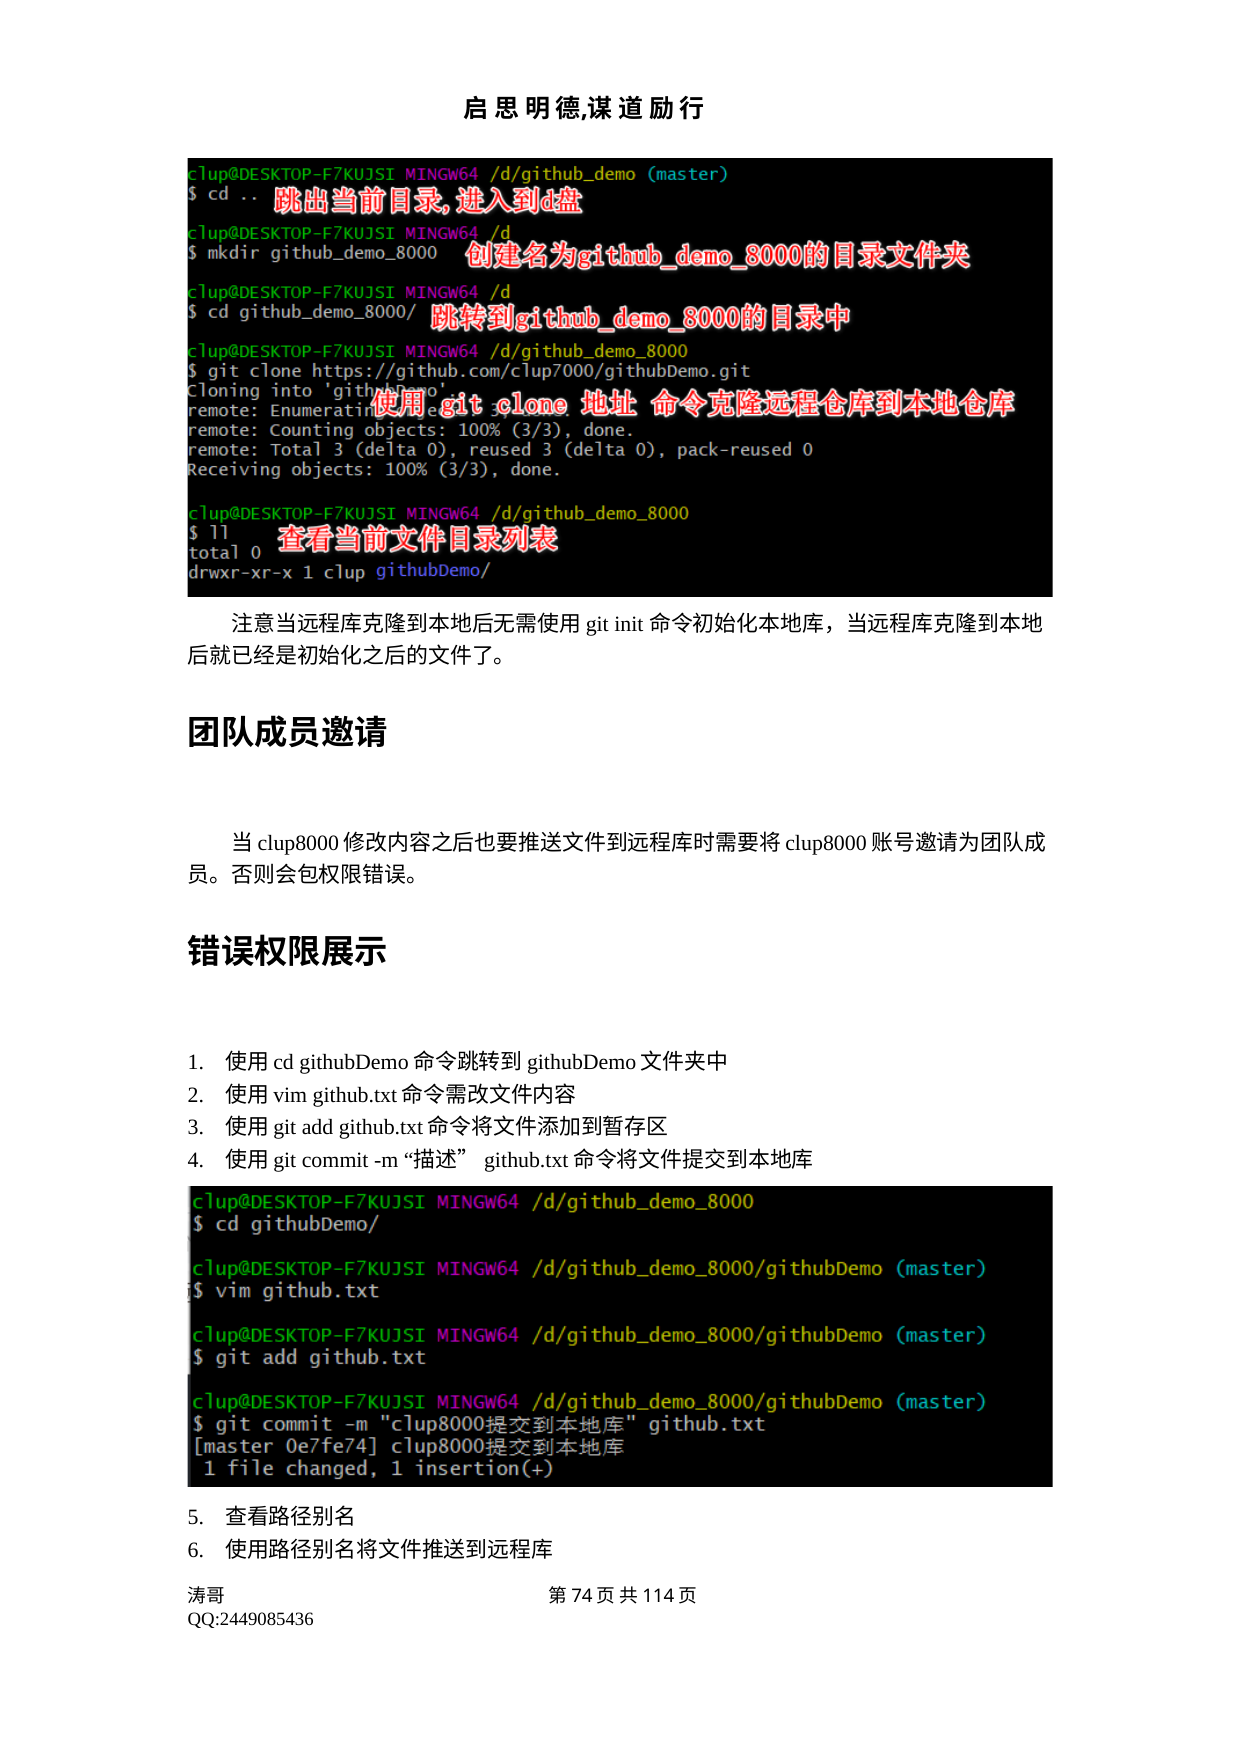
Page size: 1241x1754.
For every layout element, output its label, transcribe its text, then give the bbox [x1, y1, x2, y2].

list 使用vim github.txt命令需改文件内容 [187, 1076, 1053, 1109]
picture [187, 158, 1053, 597]
list 使用git add github.txt命令将文件添加到暂存区 [187, 1109, 1053, 1141]
list 使用cd githubDemo命令跳转到githubDemo文件夹中 [187, 1044, 1053, 1076]
list 使用路径别名将文件推送到远程库 [187, 1531, 1053, 1564]
subtitle 错误权限展示 [187, 916, 1053, 981]
picture [187, 1186, 1053, 1487]
text 注意当远程库克隆到本地后无需使用git init 命令初始化本地库，当远程库克隆到本地后就已经是初始化之后的文件了。 [187, 605, 1053, 670]
subtitle 团队成员邀请 [187, 697, 1053, 762]
text 当clup8000修改内容之后也要推送文件到远程库时需要将clup8000账号邀请为团队成员。否则会包权限错误。 [187, 824, 1053, 889]
list 查看路径别名 [187, 1499, 1053, 1531]
list 使用git commit -m “描述” github.txt命令将文件提交到本地库 [187, 1141, 1053, 1174]
